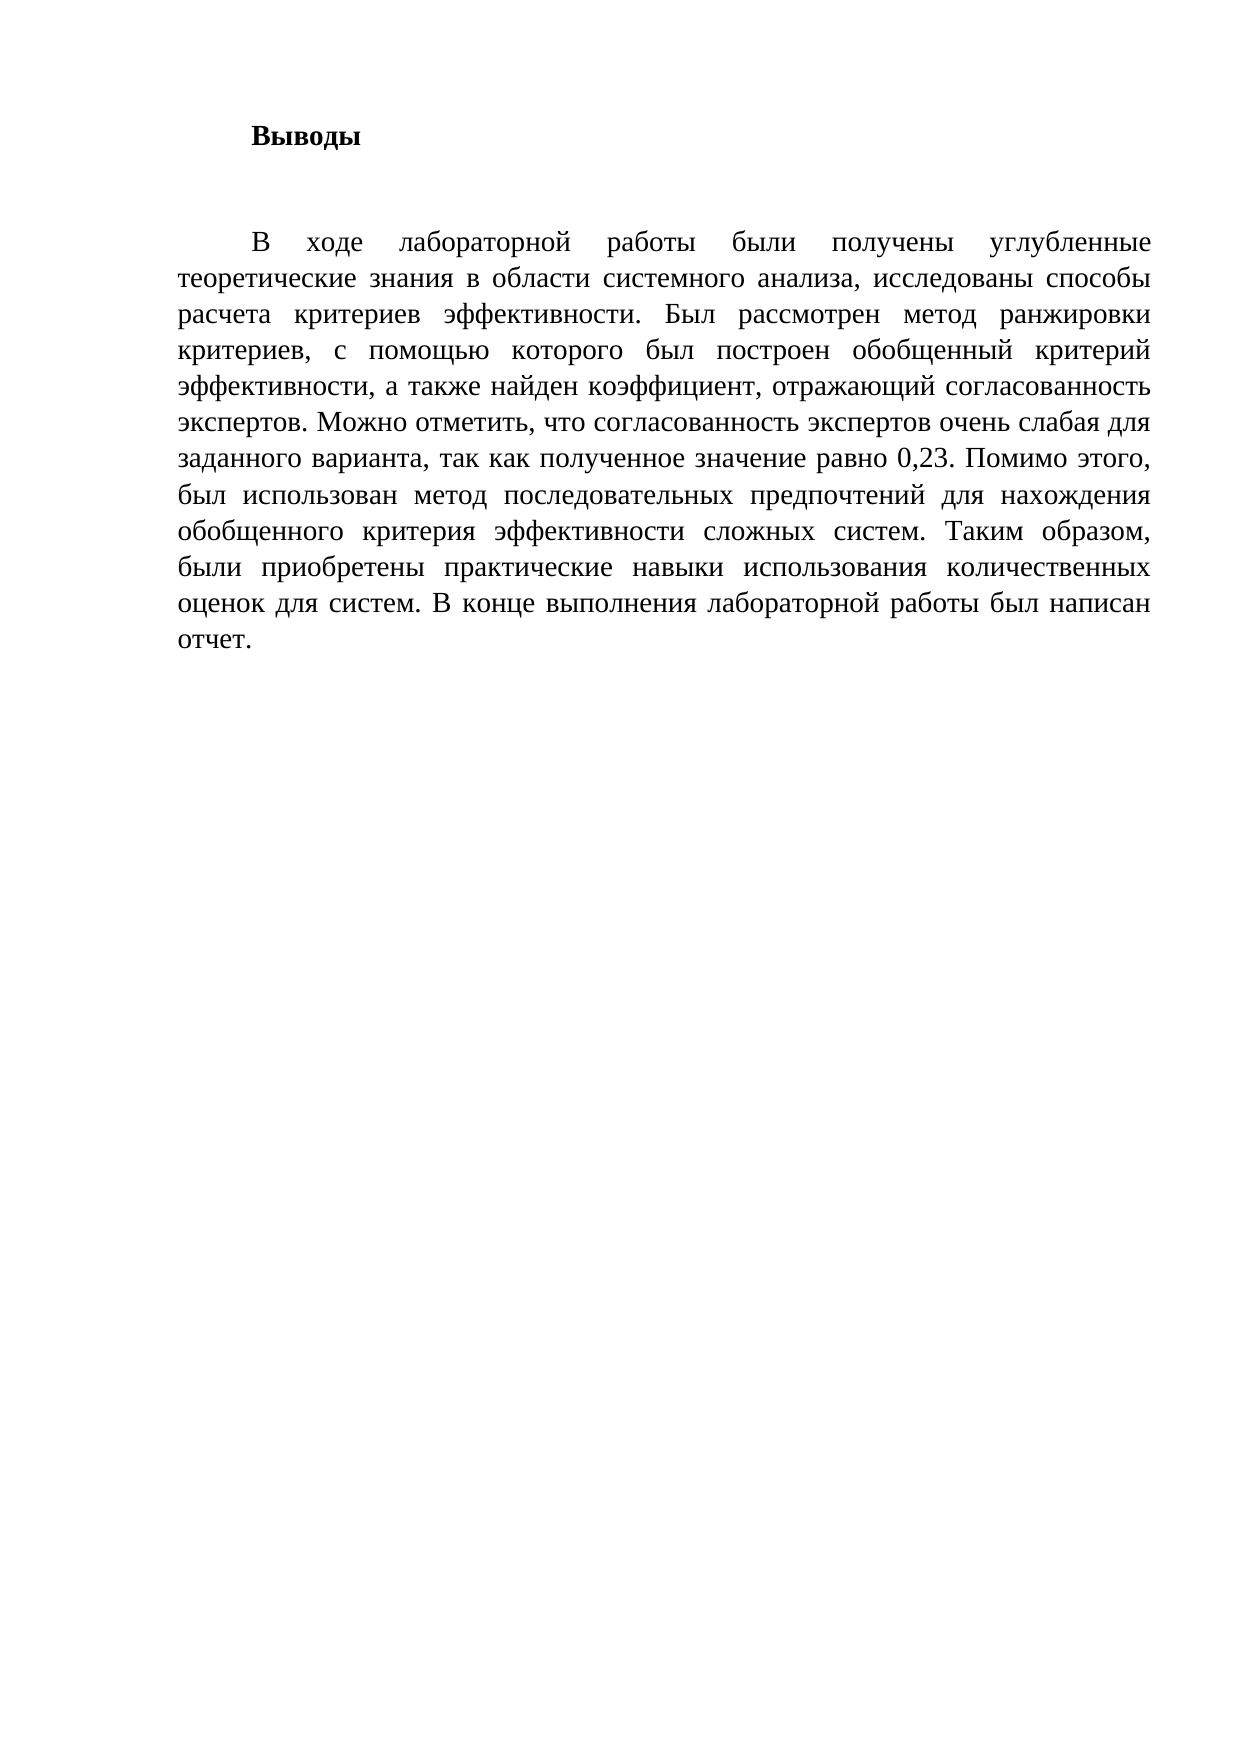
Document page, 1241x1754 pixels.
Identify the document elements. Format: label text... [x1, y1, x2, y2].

text Выводы [177, 118, 1152, 152]
text В ходе лабораторной работы были получены углубленные теоретические знания в области системного анализа, исследованы способы расчета критериев эффективности. Был рассмотрен метод ранжировки критериев, с помощью которого был построен обобщенный критерий эффективности, а также найден коэффициент, отражающий согласованность экспертов. Можно отметить, что согласованность экспертов очень слабая для заданного варианта, так как полученное значение равно 0,23. Помимо этого, был использован метод последовательных предпочтений для нахождения обобщенного критерия эффективности сложных систем. Таким образом, были приобретены практические навыки использования количественных оценок для систем. В конце выполнения лабораторной работы был написан отчет. [177, 224, 1152, 655]
